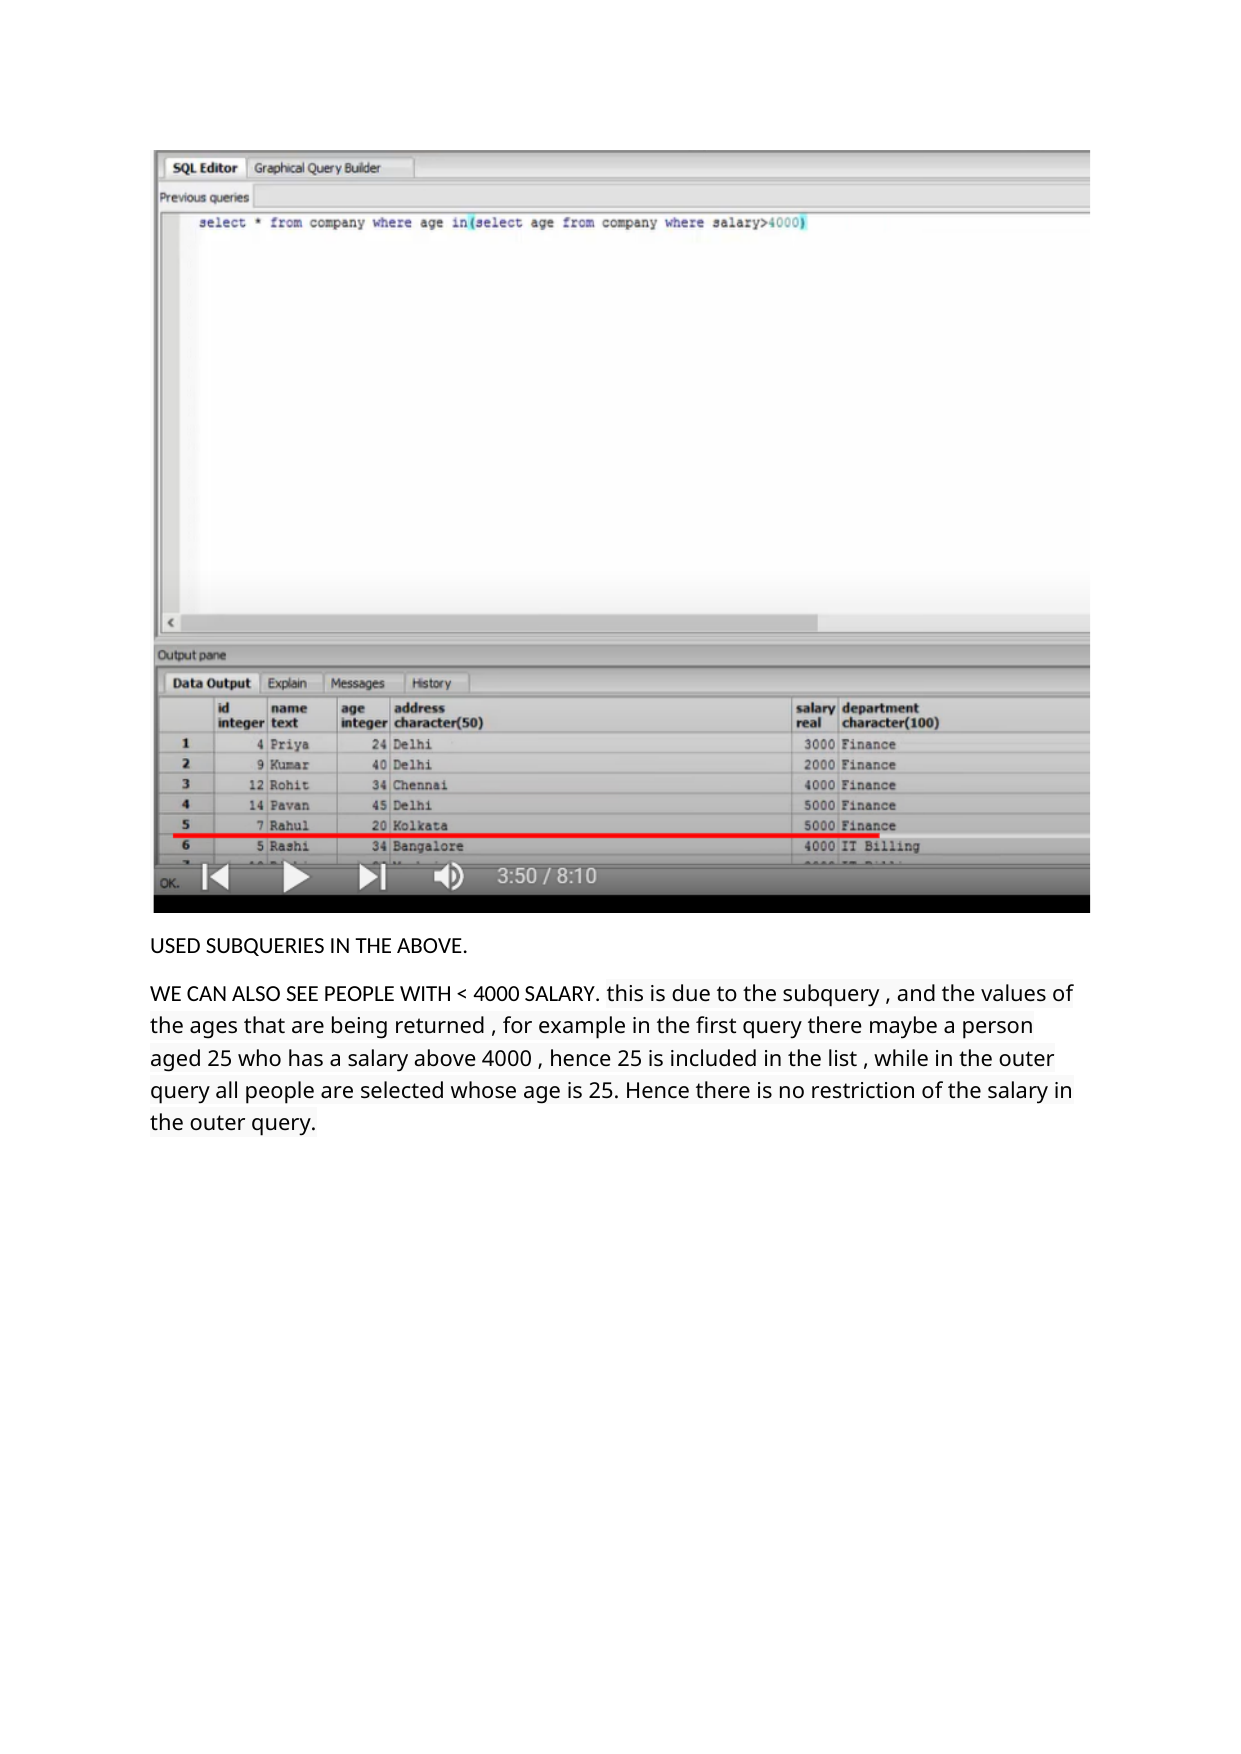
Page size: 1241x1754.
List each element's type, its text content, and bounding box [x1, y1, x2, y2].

text WE CAN ALSO SEE PEOPLE WITH < 4000 SALARY. this is due to the subquery , and the values of the ages that are being returned , for example in the first query there maybe a person aged 25 who has a salary above 4000 , hence 25 is included in the list , while in the outer query all people are selected whose age is 25. Hence there is no restriction of the salary in the outer query. [150, 978, 1090, 1137]
text USED SUBQUERIES IN THE ABOVE. [150, 932, 1090, 959]
picture [150, 150, 1091, 913]
